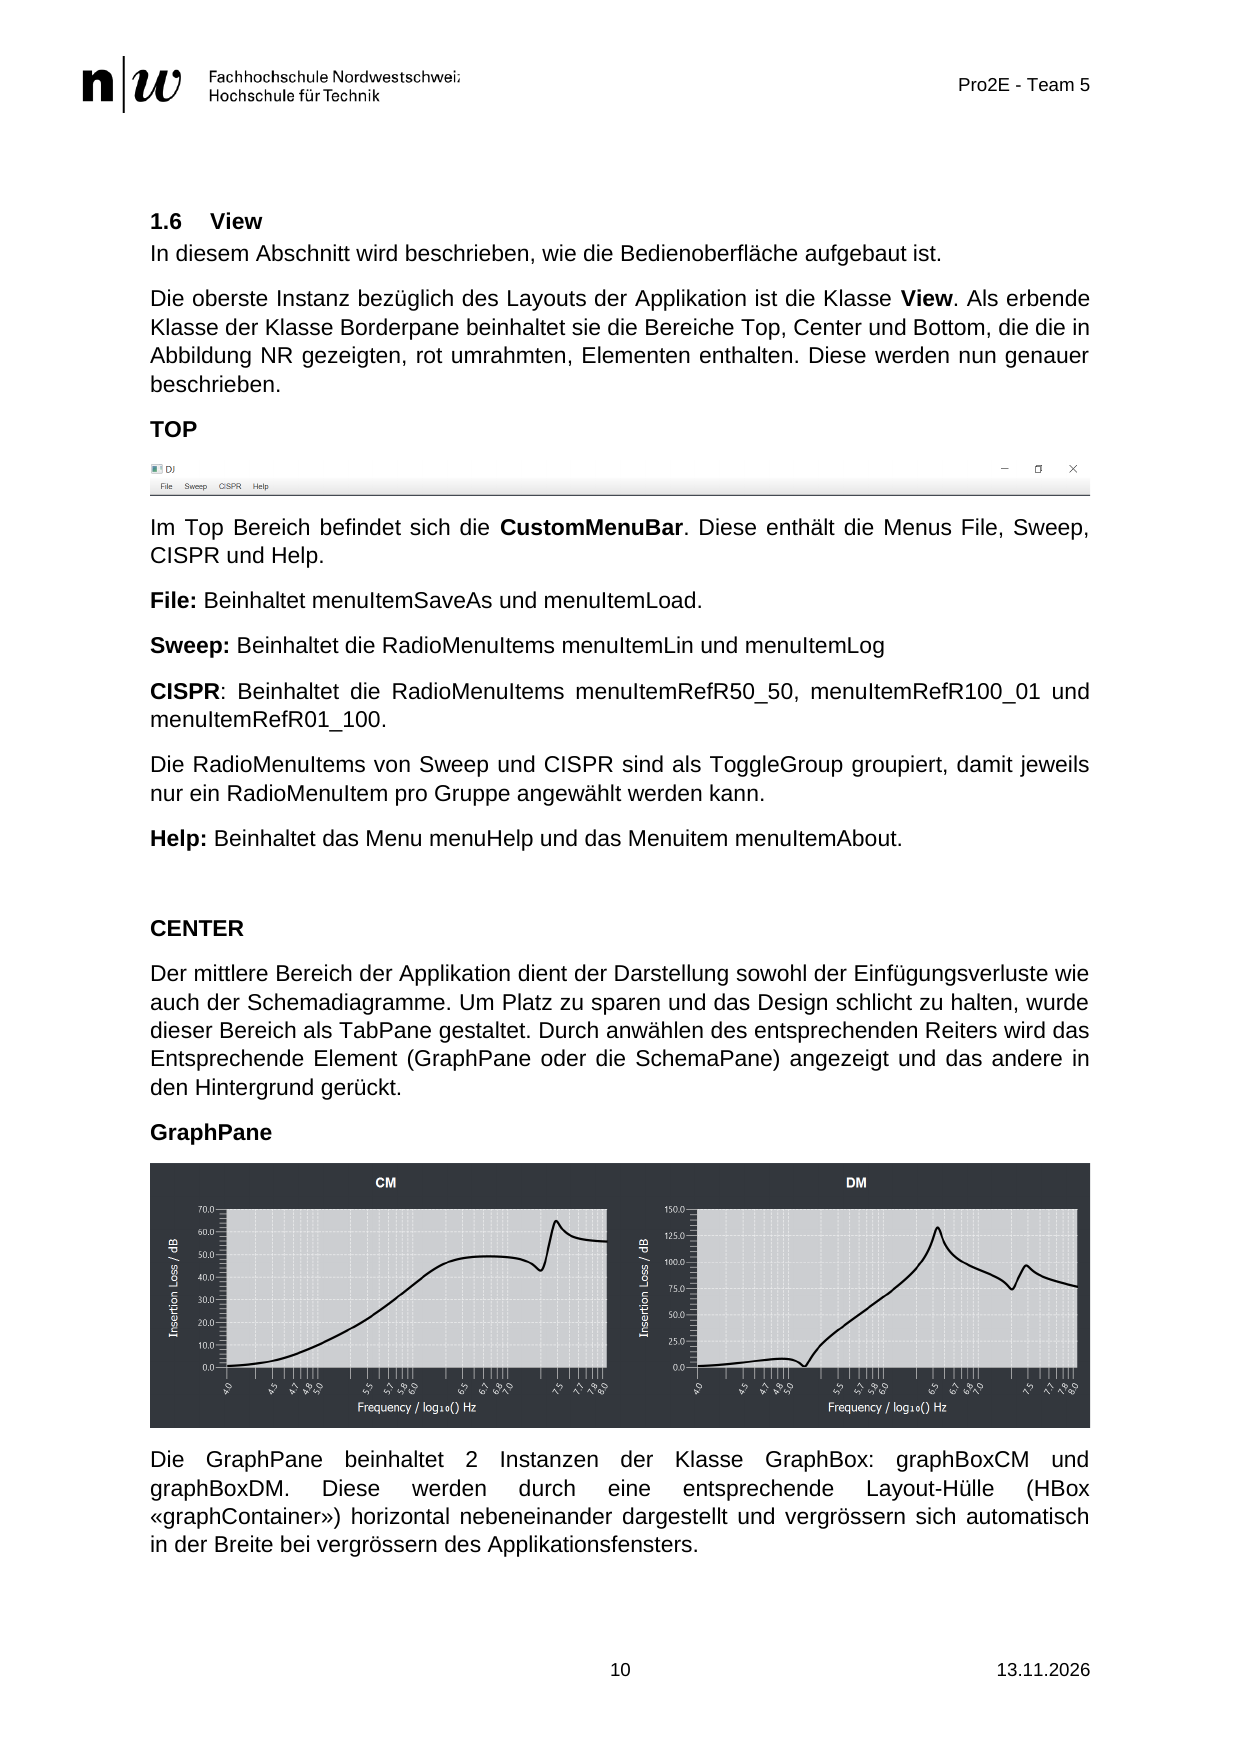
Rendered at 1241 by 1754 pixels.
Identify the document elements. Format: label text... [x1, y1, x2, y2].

text In diesem Abschnitt wird beschrieben, wie die Bedienoberfläche aufgebaut ist. [150, 240, 1090, 267]
picture [81, 56, 460, 113]
text TOP [150, 416, 1090, 442]
picture [150, 460, 1091, 496]
subtitle View [150, 208, 262, 234]
text Sweep: Beinhaltet die RadioMenuItems menuItemLin und menuItemLog [150, 632, 1090, 659]
text Die RadioMenuItems von Sweep und CISPR sind als ToggleGroup groupiert, damit jeweils nur ein RadioMenuItem pro Gruppe angewählt werden kann. [150, 751, 1090, 806]
text Der mittlere Bereich der Applikation dient der Darstellung sowohl der Einfügungsverluste wie auch der Schemadiagramme. Um Platz zu sparen und das Design schlicht zu halten, wurde dieser Bereich als TabPane gestaltet. Durch anwählen des entsprechenden Reiters wird das Entsprechende Element (GraphPane oder die SchemaPane) angezeigt und das andere in den Hintergrund gerückt. [150, 960, 1090, 1100]
text GraphPane [150, 1119, 1090, 1145]
text Die GraphPane beinhaltet 2 Instanzen der Klasse GraphBox: graphBoxCM und graphBoxDM. Diese werden durch eine entsprechende Layout-Hülle (HBox «graphContainer») horizontal nebeneinander dargestellt und vergrössern sich automatisch in der Breite bei vergrössern des Applikationsfensters. [150, 1446, 1090, 1558]
text CENTER [150, 915, 1090, 941]
text Die oberste Instanz bezüglich des Layouts der Applikation ist die Klasse View. Als erbende Klasse der Klasse Borderpane beinhaltet sie die Bereiche Top, Center und Bottom, die die in Abbildung NR gezeigten, rot umrahmten, Elementen enthalten. Diese werden nun genauer beschrieben. [150, 285, 1090, 397]
text Help: Beinhaltet das Menu menuHelp und das Menuitem menuItemAbout. [150, 825, 1090, 851]
picture [150, 1163, 1091, 1428]
text File: Beinhaltet menuItemSaveAs und menuItemLoad. [150, 587, 1090, 614]
text CISPR: Beinhaltet die RadioMenuItems menuItemRefR50_50, menuItemRefR100_01 und menuItemRefR01_100. [150, 678, 1090, 732]
text Im Top Bereich befindet sich die CustomMenuBar. Diese enthält die Menus File, Sweep, CISPR und Help. [150, 514, 1090, 569]
